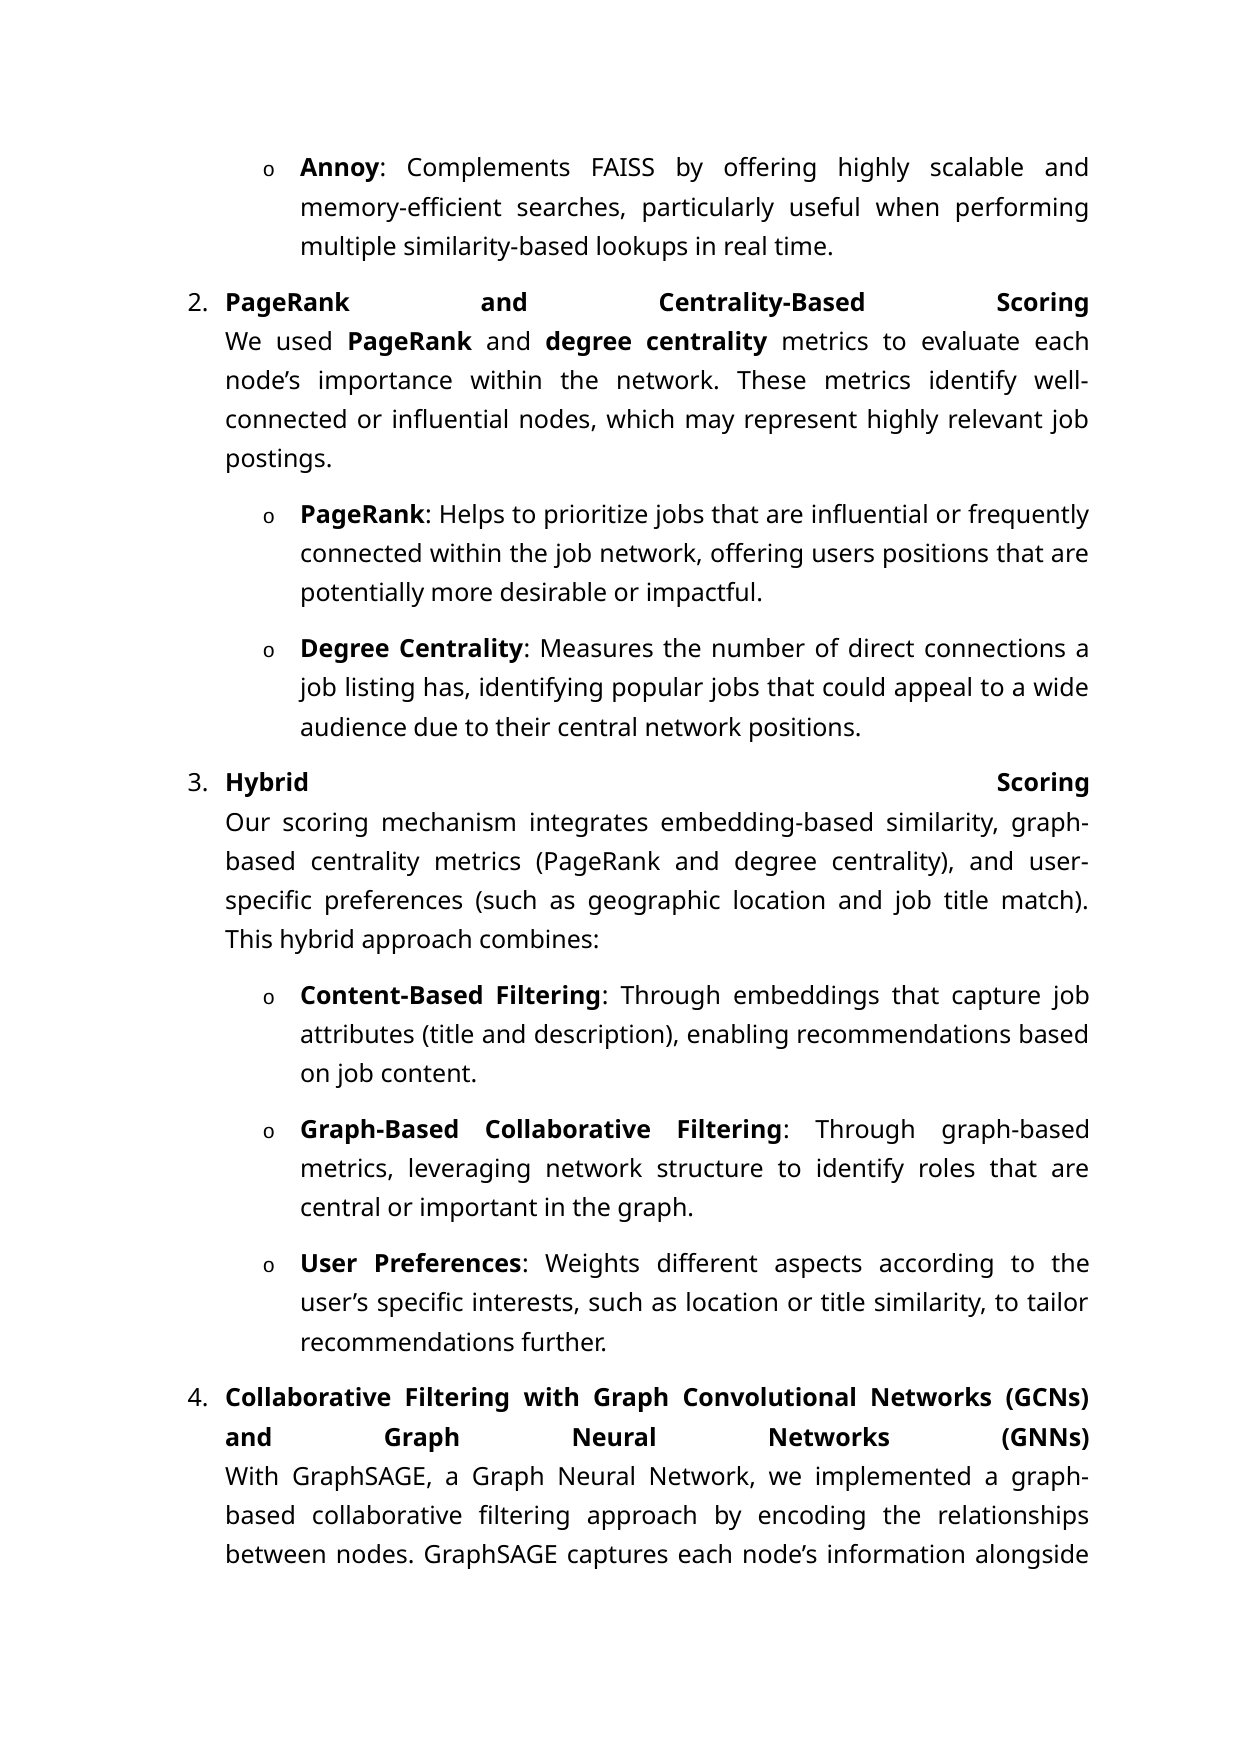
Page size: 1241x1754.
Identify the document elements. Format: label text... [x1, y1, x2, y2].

list Degree Centrality: Measures the number of direct connections a job listing has, identifying popular jobs that could appeal to a wide audience due to their central network positions. [262, 631, 1090, 743]
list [187, 1380, 1090, 1571]
list Content-Based Filtering: Through embeddings that capture job attributes (title and description), enabling recommendations based on job content. [262, 977, 1090, 1090]
list PageRank: Helps to prioritize jobs that are influential or frequently connected within the job network, offering users positions that are potentially more desirable or impactful. [262, 497, 1090, 609]
list Graph-Based Collaborative Filtering: Through graph-based metrics, leveraging network structure to identify roles that are central or important in the graph. [262, 1112, 1090, 1224]
list Hybrid Scoring Our scoring mechanism integrates embedding-based similarity, graph-based centrality metrics (PageRank and degree centrality), and user-specific preferences (such as geographic location and job title match). This hybrid approach combines: [187, 765, 1090, 956]
list User Preferences: Weights different aspects according to the user’s specific interests, such as location or title similarity, to tailor recommendations further. [262, 1246, 1090, 1358]
list Annoy: Complements FAISS by offering highly scalable and memory-efficient searches, particularly useful when performing multiple similarity-based lookups in real time. [262, 150, 1090, 262]
list PageRank and Centrality-Based Scoring We used PageRank and degree centrality metrics to evaluate each node’s importance within the network. These metrics identify well-connected or influential nodes, which may represent highly relevant job postings. [187, 284, 1090, 475]
